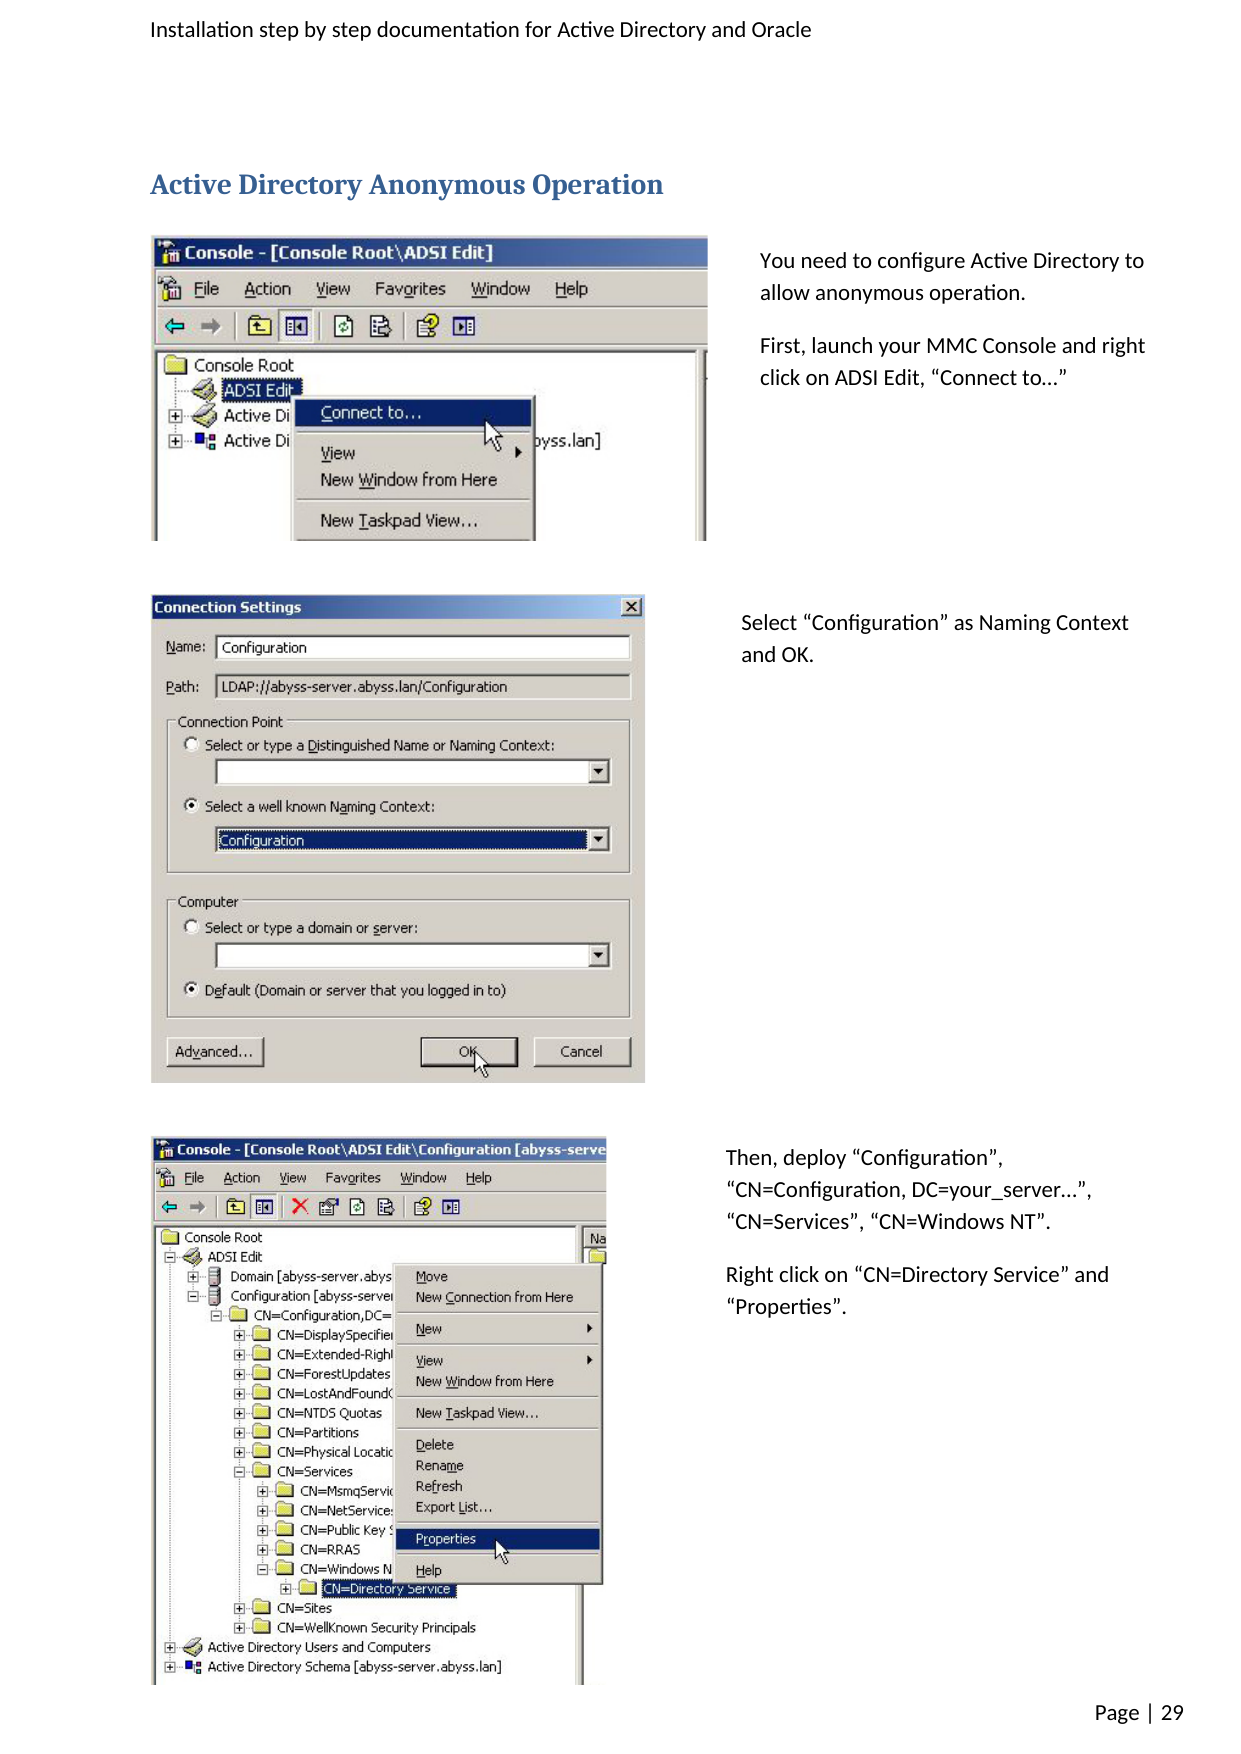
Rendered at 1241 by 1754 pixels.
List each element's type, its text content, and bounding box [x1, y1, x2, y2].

picture [150, 1135, 607, 1685]
picture [150, 594, 646, 1083]
subtitle Active Directory Anonymous Operation [150, 168, 1090, 202]
picture [150, 234, 708, 541]
